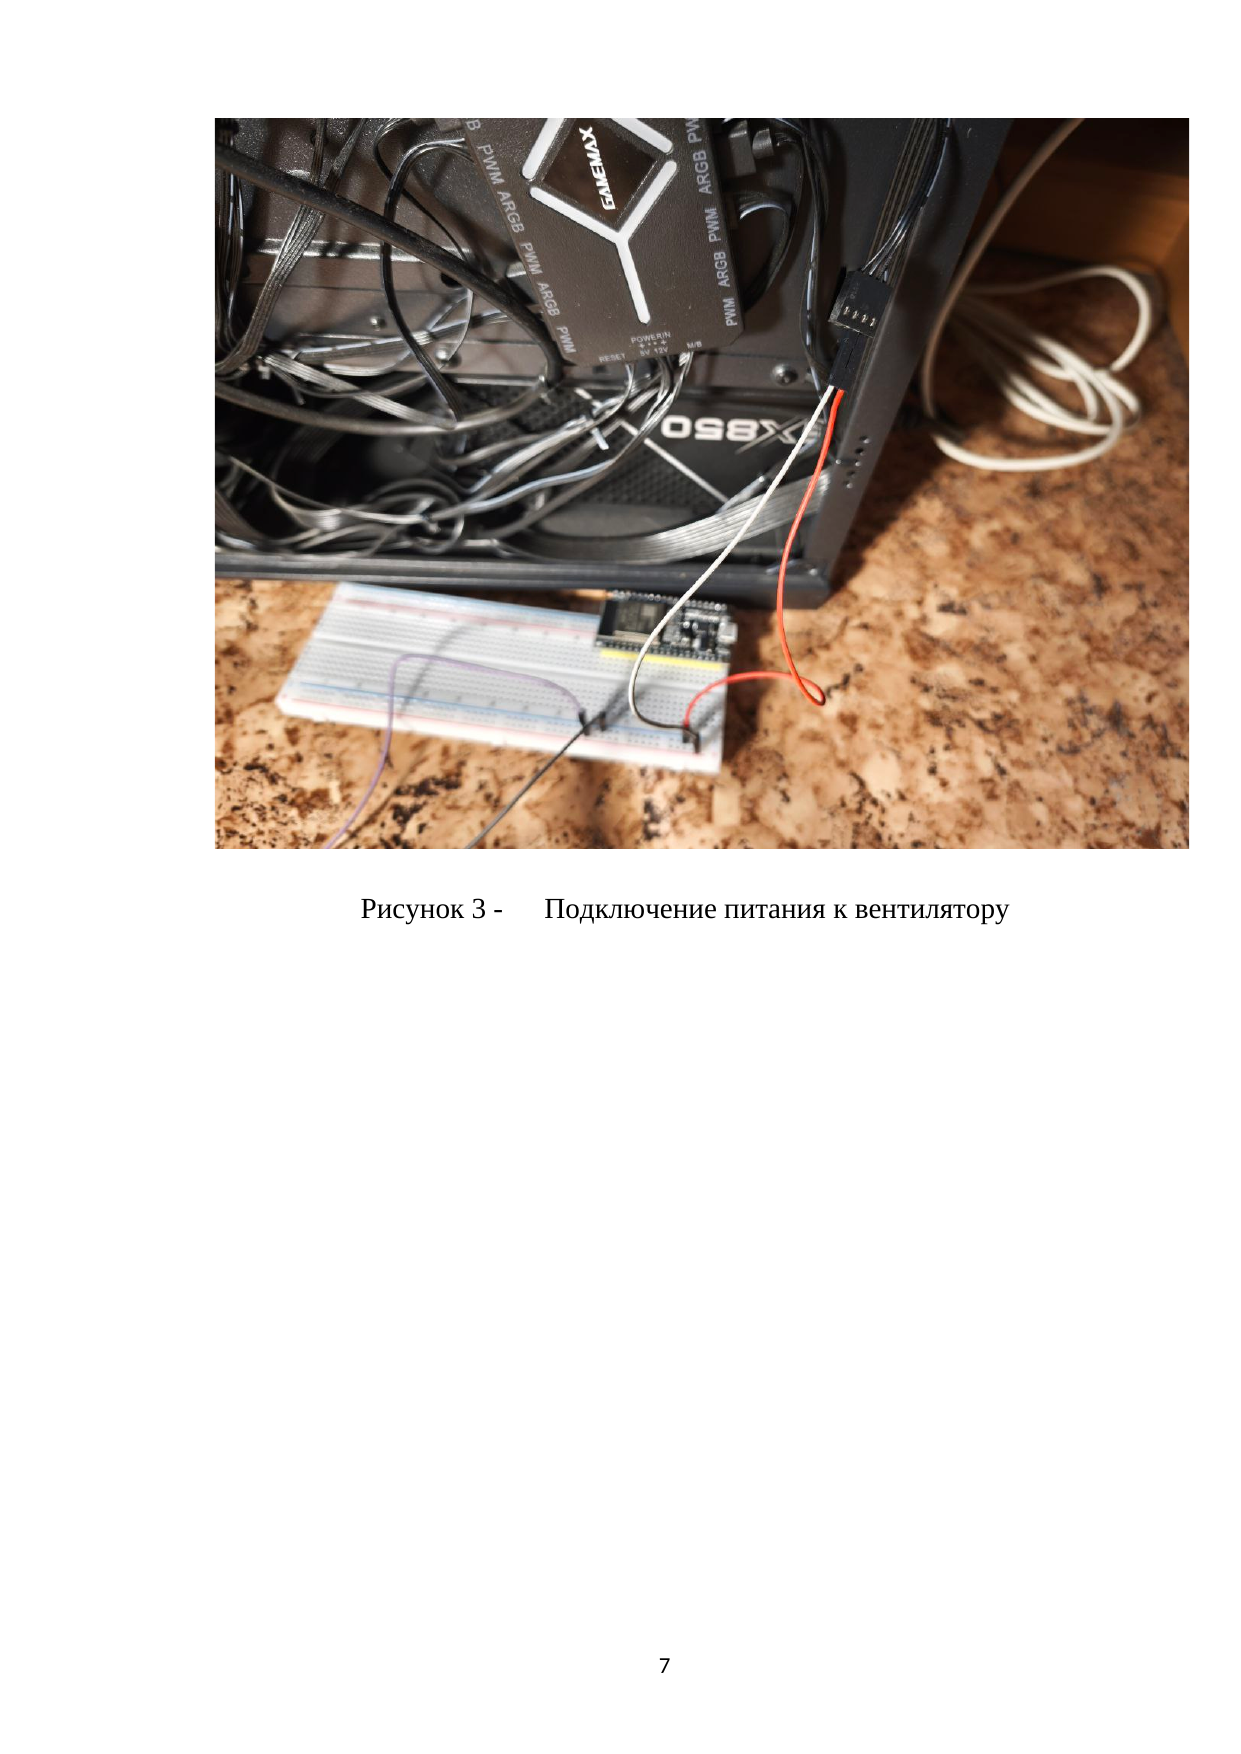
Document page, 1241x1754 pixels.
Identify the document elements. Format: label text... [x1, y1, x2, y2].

text Подключение питания к вентилятору [290, 891, 1152, 924]
picture [214, 118, 1190, 849]
